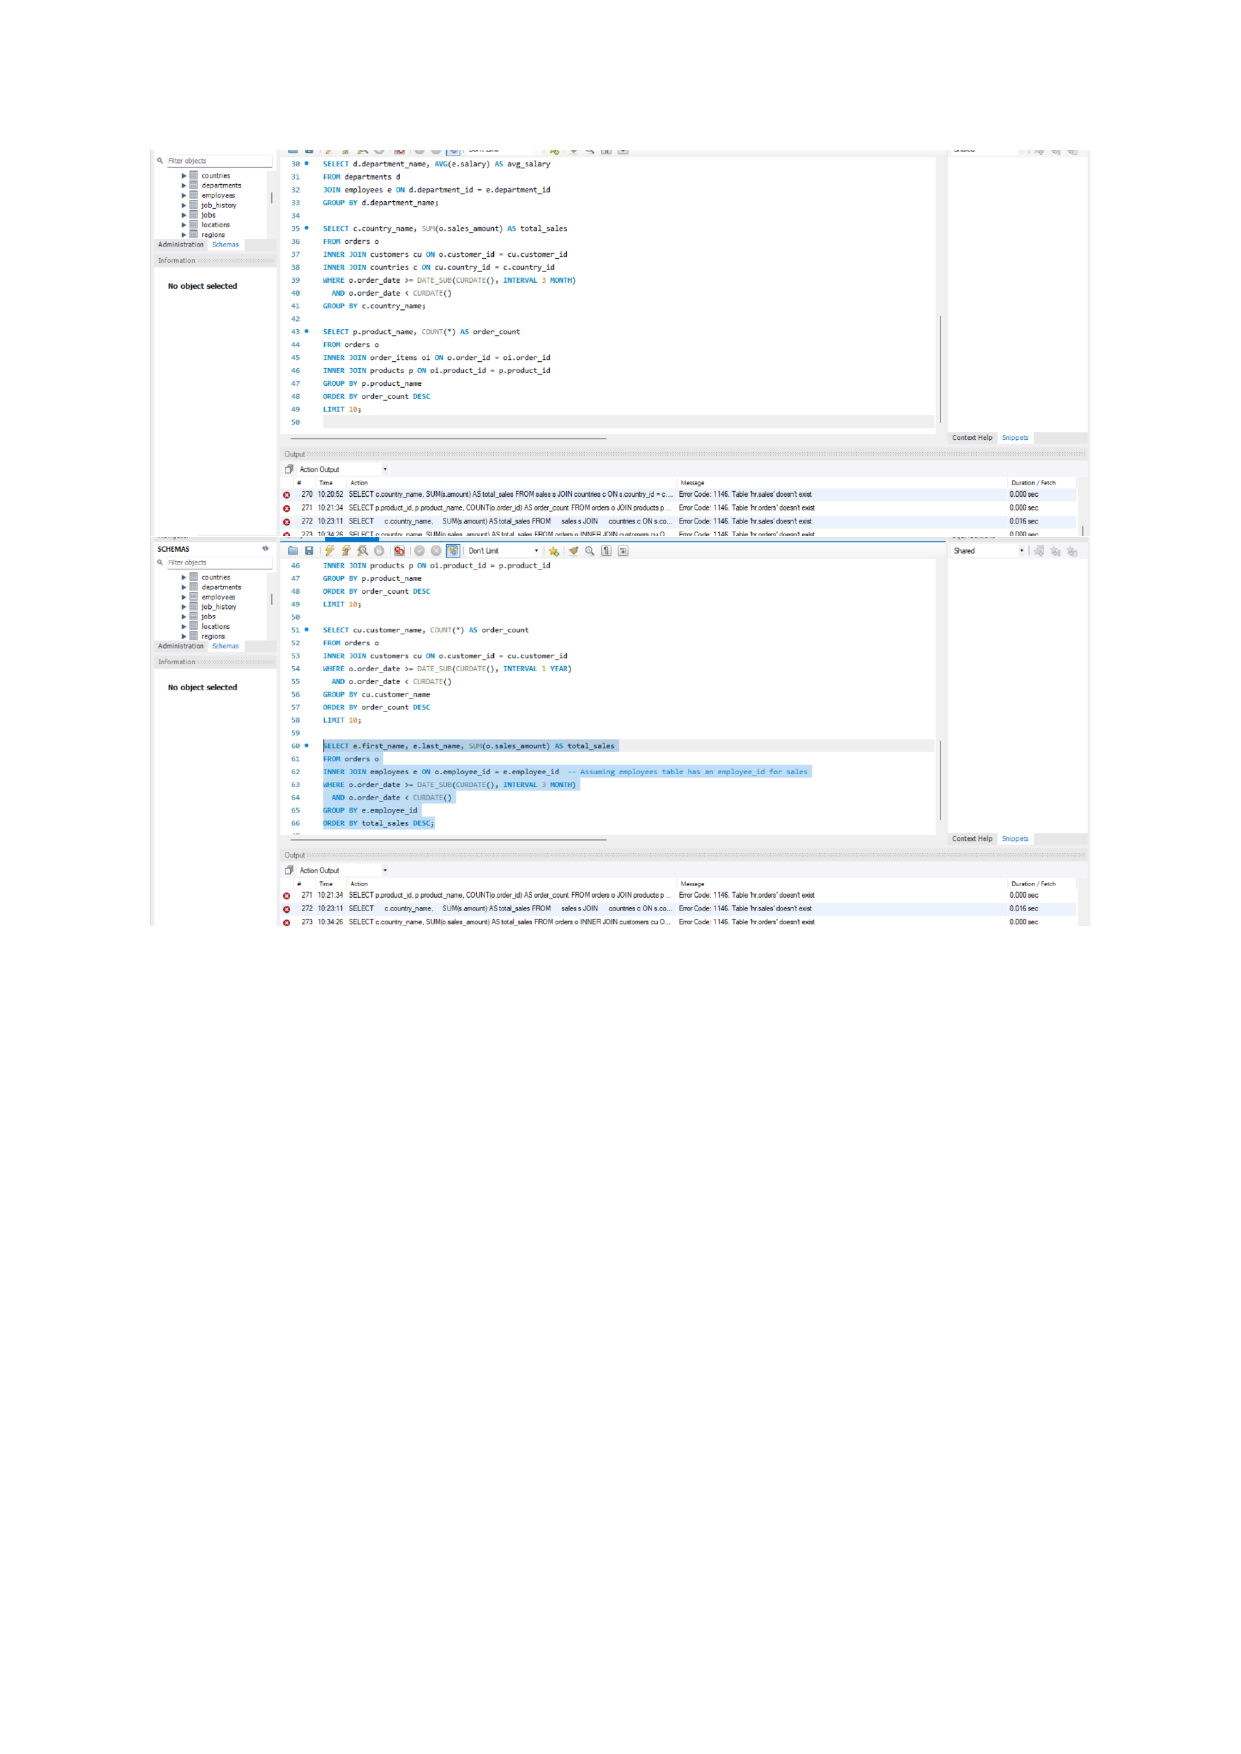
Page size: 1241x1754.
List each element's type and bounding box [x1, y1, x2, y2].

picture [150, 150, 1091, 536]
picture [150, 537, 1091, 926]
